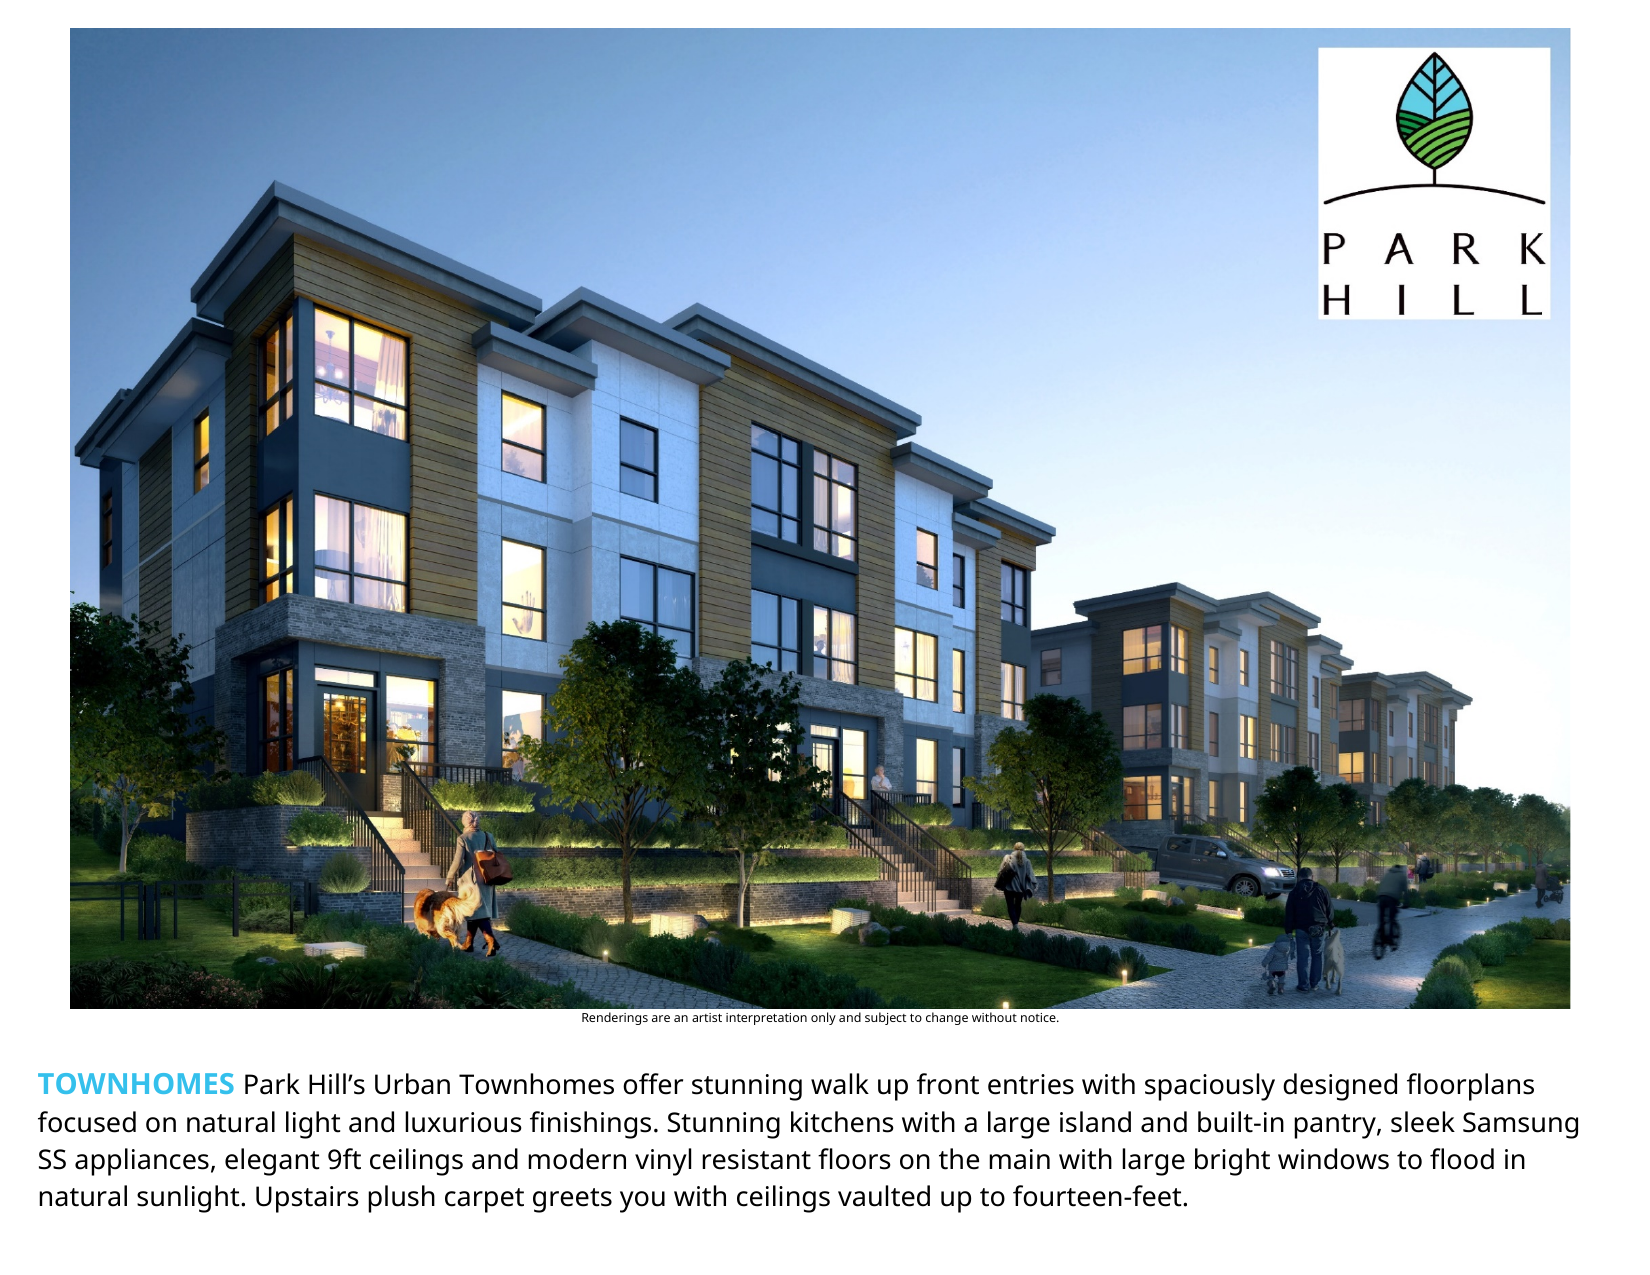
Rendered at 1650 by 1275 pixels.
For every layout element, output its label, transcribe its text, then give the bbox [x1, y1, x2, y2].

text TOWNHOMES Park Hill’s Urban Townhomes offer stunning walk up front entries with spaciously designed floorplans focused on natural light and luxurious finishings. Stunning kitchens with a large island and built-in pantry, sleek Samsung SS appliances, elegant 9ft ceilings and modern vinyl resistant floors on the main with large bright windows to flood in natural sunlight. Upstairs plush carpet greets you with ceilings vaulted up to fourteen-feet. [37, 1063, 1603, 1214]
picture [70, 28, 1571, 1009]
